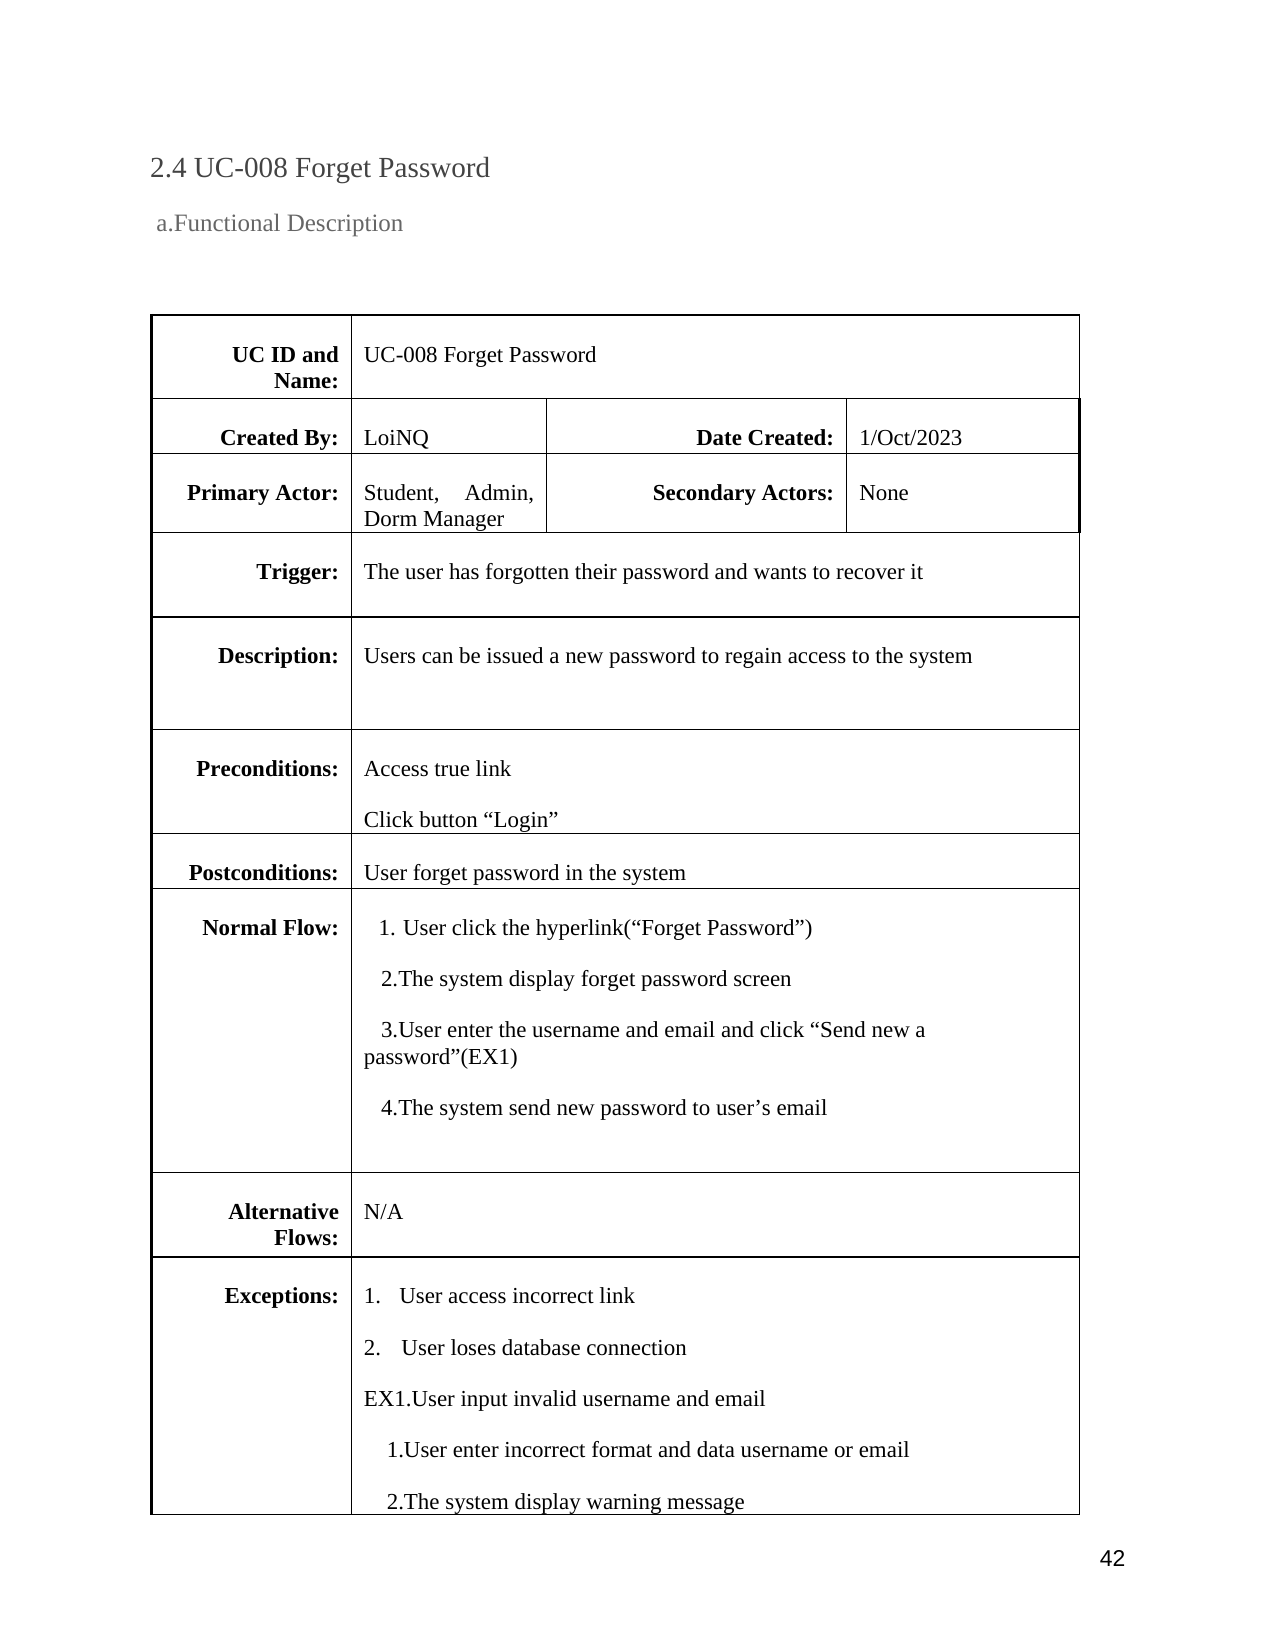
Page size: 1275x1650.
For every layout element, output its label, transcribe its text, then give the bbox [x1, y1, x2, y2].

table_cell The user has forgotten their password and wants to recover it [352, 533, 1079, 616]
table_cell LoiNQ [352, 399, 546, 453]
table_cell Access true link Click button “Login” [352, 730, 1079, 833]
table_cell None [847, 454, 1078, 532]
table_cell 1/Oct/2023 [847, 399, 1078, 453]
subtitle a.Functional Description [150, 208, 1125, 237]
table_cell User forget password in the system [352, 834, 1079, 887]
table_cell Description: [153, 618, 351, 729]
table_cell Preconditions: [153, 730, 351, 833]
table_cell Normal Flow: [153, 889, 351, 1172]
table_cell Exceptions: [153, 1258, 351, 1514]
table_cell Trigger: [153, 533, 351, 616]
table_cell 1. User access incorrect link 2. User loses database connection EX1.User input invalid username and email 1.User enter incorrect format and data username or email 2.The system display warning message [352, 1258, 1079, 1514]
table_cell Date Created: [547, 399, 846, 453]
table_cell Users can be issued a new password to regain access to the system [352, 618, 1079, 729]
table_cell Primary Actor: [153, 454, 351, 532]
table_cell Student, Admin, Dorm Manager [352, 454, 546, 532]
table_header UC ID and Name: [153, 316, 351, 398]
subtitle 2.4 UC-008 Forget Password [150, 150, 1125, 183]
table_cell Created By: [153, 399, 351, 453]
table_cell Postconditions: [153, 834, 351, 887]
table_cell Alternative Flows: [153, 1173, 351, 1256]
table_cell Secondary Actors: [547, 454, 846, 532]
table_cell N/A [352, 1173, 1079, 1256]
table_cell 1. User click the hyperlink(“Forget Password”) 2.The system display forget password screen 3.User enter the username and email and click “Send new a password”(EX1) 4.The system send new password to user’s email [352, 889, 1079, 1172]
table_header UC-008 Forget Password [352, 316, 1079, 398]
